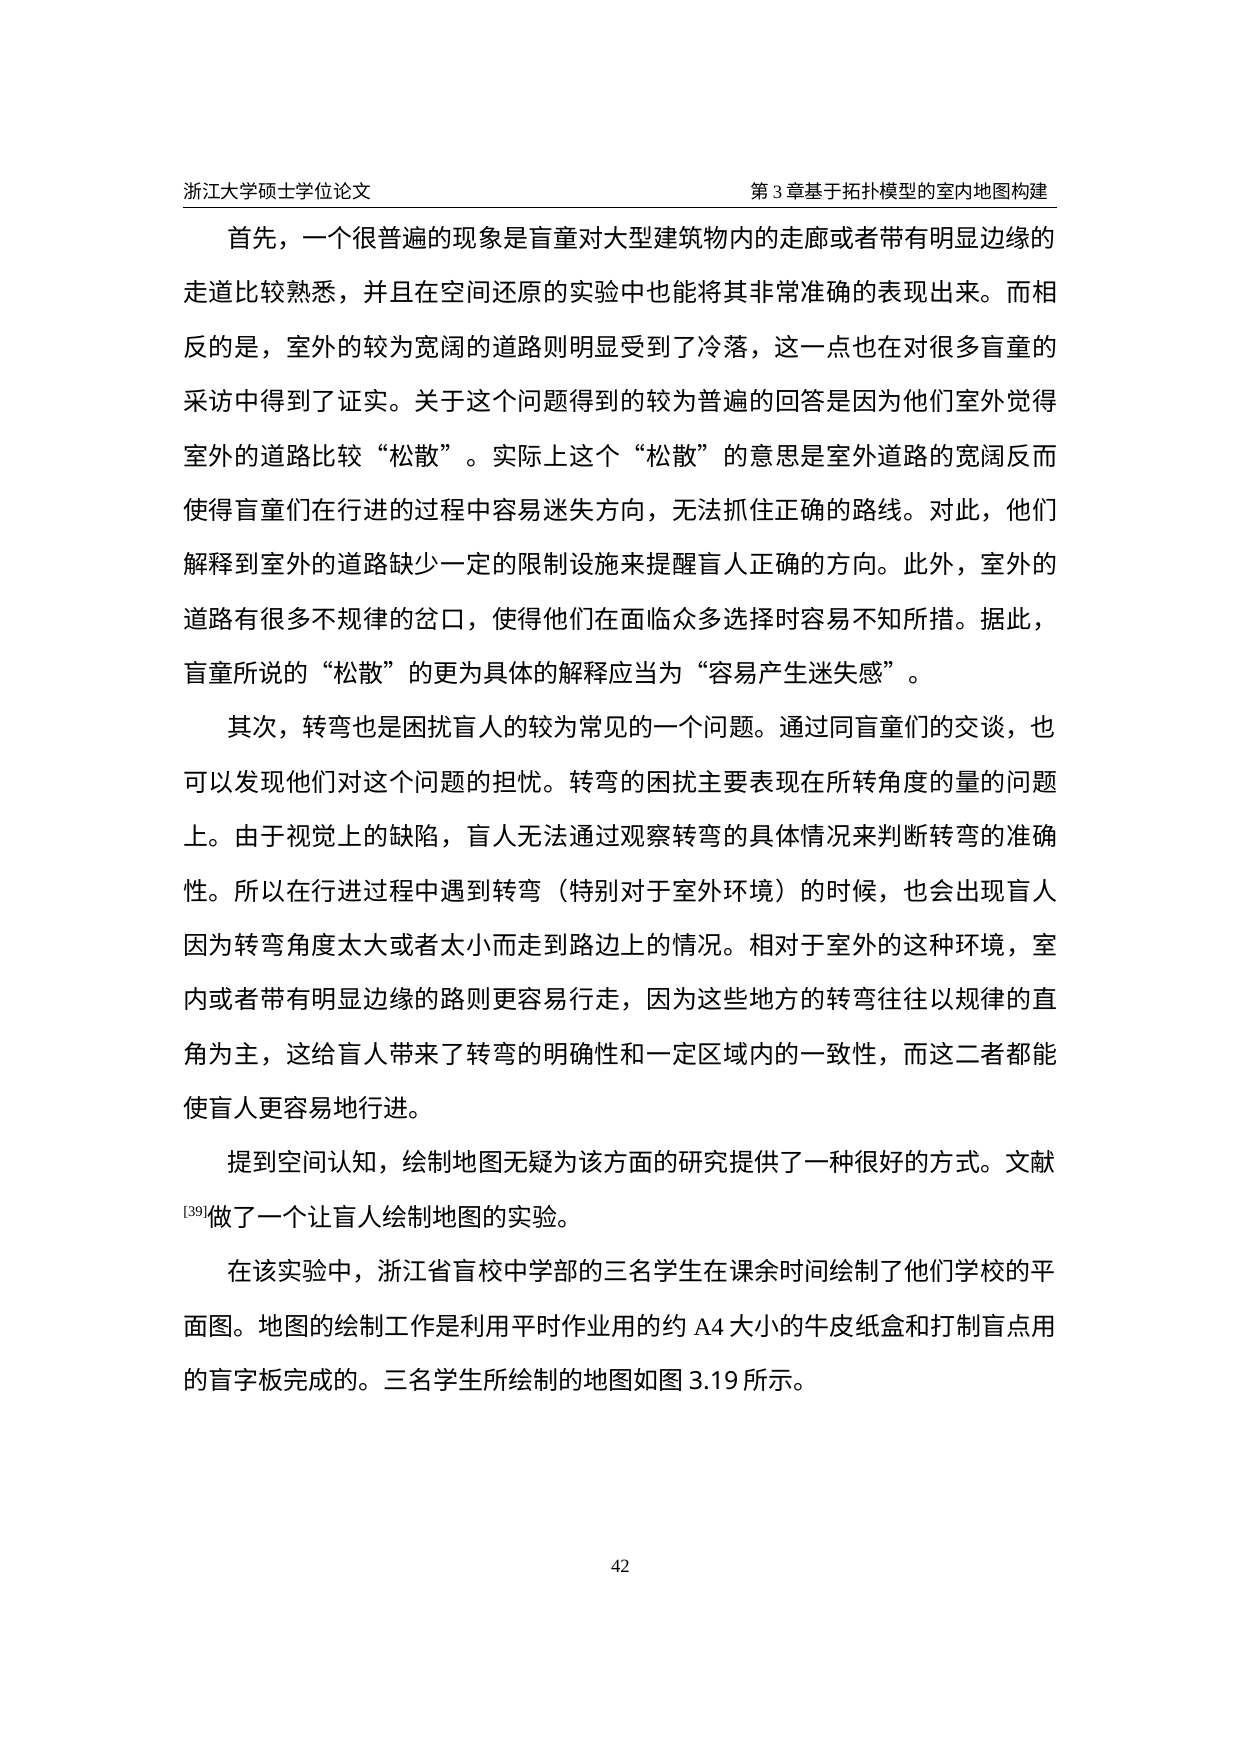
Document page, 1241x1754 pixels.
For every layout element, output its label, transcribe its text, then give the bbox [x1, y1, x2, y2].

text 提到空间认知，绘制地图无疑为该方面的研究提供了一种很好的方式。文献[39]做了一个让盲人绘制地图的实验。 [183, 1143, 1057, 1233]
text 其次，转弯也是困扰盲人的较为常见的一个问题。通过同盲童们的交谈，也可以发现他们对这个问题的担忧。转弯的困扰主要表现在所转角度的量的问题上。由于视觉上的缺陷，盲人无法通过观察转弯的具体情况来判断转弯的准确性。所以在行进过程中遇到转弯（特别对于室外环境）的时候，也会出现盲人因为转弯角度太大或者太小而走到路边上的情况。相对于室外的这种环境，室内或者带有明显边缘的路则更容易行走，因为这些地方的转弯往往以规律的直角为主，这给盲人带来了转弯的明确性和一定区域内的一致性，而这二者都能使盲人更容易地行进。 [183, 708, 1057, 1125]
text 首先，一个很普遍的现象是盲童对大型建筑物内的走廊或者带有明显边缘的走道比较熟悉，并且在空间还原的实验中也能将其非常准确的表现出来。而相反的是，室外的较为宽阔的道路则明显受到了冷落，这一点也在对很多盲童的采访中得到了证实。关于这个问题得到的较为普遍的回答是因为他们室外觉得室外的道路比较“松散”。实际上这个“松散”的意思是室外道路的宽阔反而使得盲童们在行进的过程中容易迷失方向，无法抓住正确的路线。对此，他们解释到室外的道路缺少一定的限制设施来提醒盲人正确的方向。此外，室外的道路有很多不规律的岔口，使得他们在面临众多选择时容易不知所措。据此，盲童所说的“松散”的更为具体的解释应当为“容易产生迷失感”。 [183, 218, 1057, 690]
